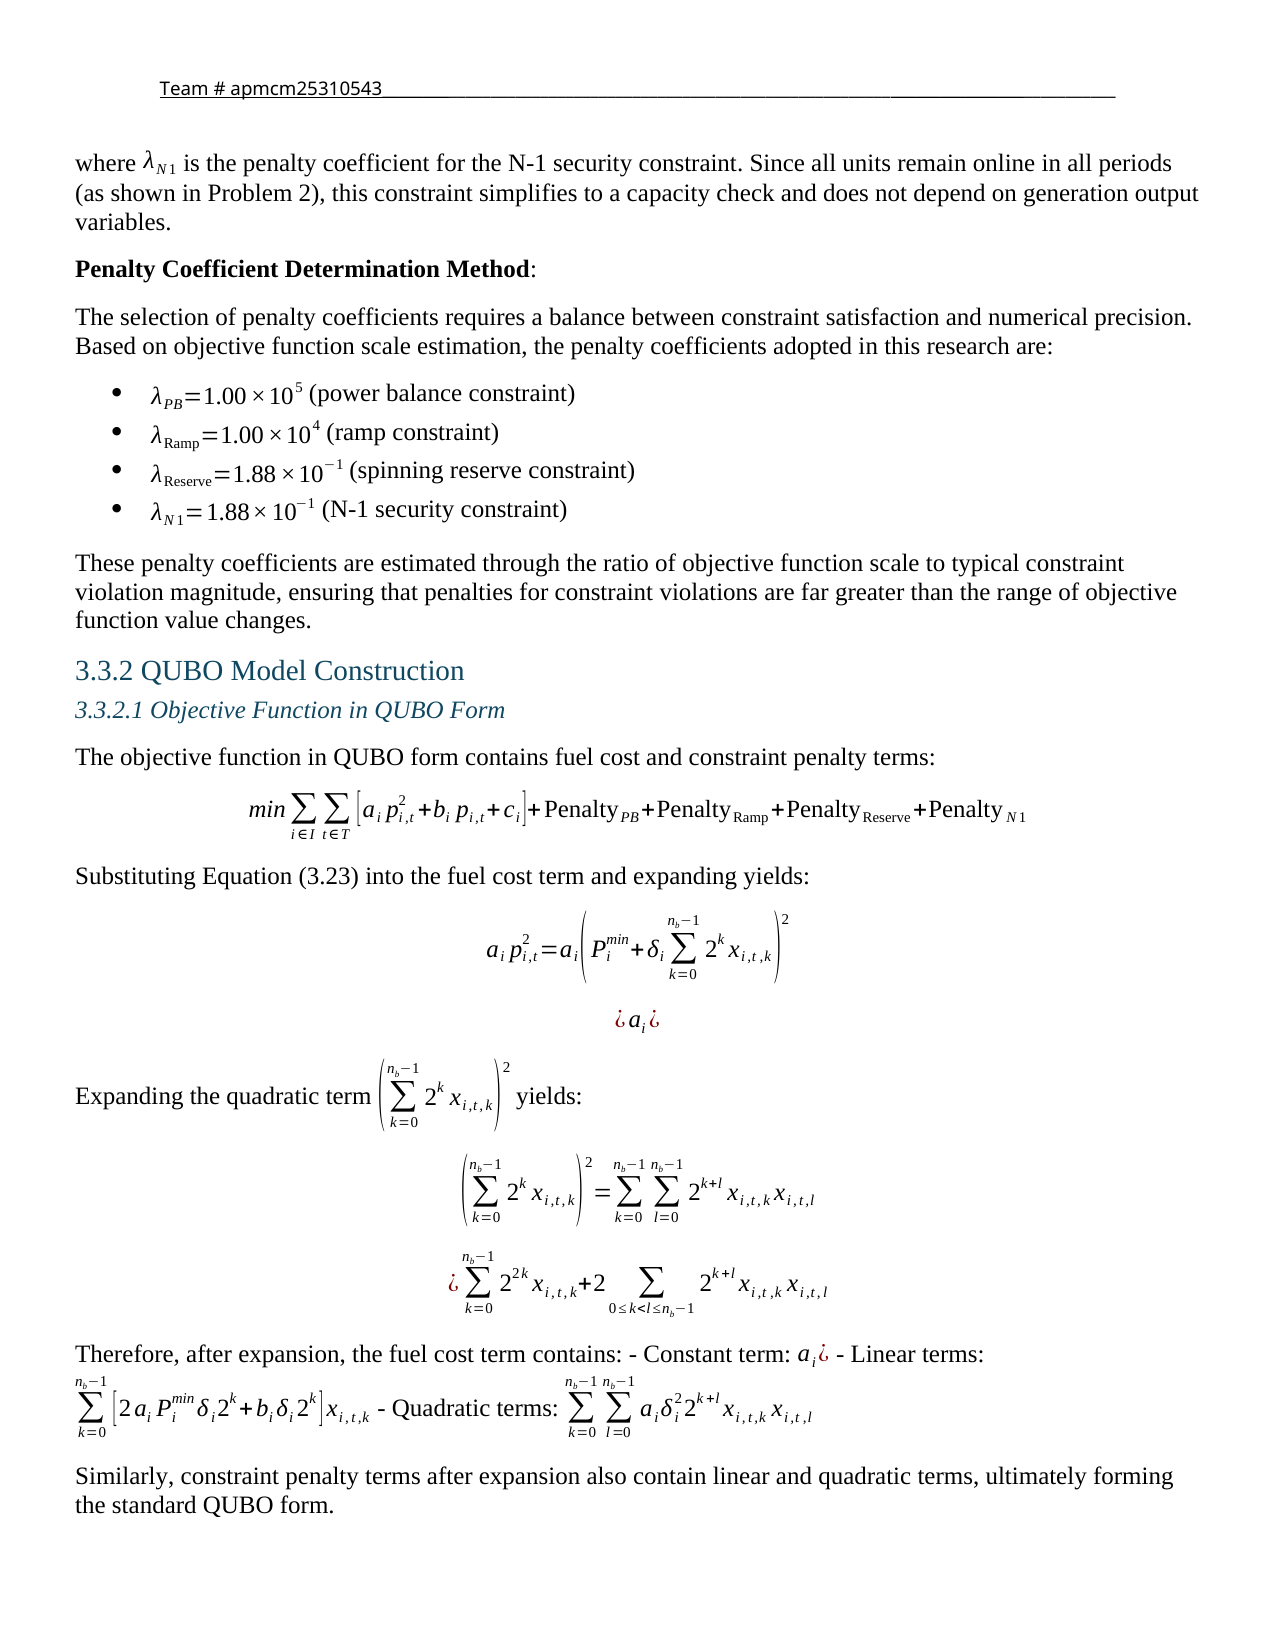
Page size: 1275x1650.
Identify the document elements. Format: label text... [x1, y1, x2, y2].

list (spinning reserve constraint) [112, 456, 1200, 490]
text Substituting Equation (3.23) into the fuel cost term and expanding yields: [75, 861, 1200, 890]
list (power balance constraint) [112, 378, 1200, 413]
text The objective function in QUBO form contains fuel cost and constraint penalty terms: [75, 742, 1200, 771]
list (N-1 security constraint) [112, 494, 1200, 529]
subtitle 3.3.2.1 Objective Function in QUBO Form [75, 695, 1200, 723]
subtitle 3.3.2 QUBO Model Construction [75, 653, 1200, 686]
text Similarly, constraint penalty terms after expansion also contain linear and quadratic terms, ultimately forming the standard QUBO form. [75, 1461, 1200, 1518]
text where is the penalty coefficient for the N-1 security constraint. Since all units remain online in all periods (as shown in Problem 2), this constraint simplifies to a capacity check and does not depend on generation output variables. [75, 147, 1200, 236]
list (ramp constraint) [112, 417, 1200, 452]
text Expanding the quadratic term yields: [75, 1057, 1200, 1133]
text These penalty coefficients are estimated through the ratio of objective function scale to typical constraint violation magnitude, ensuring that penalties for constraint violations are far greater than the range of objective function value changes. [75, 548, 1200, 634]
text Therefore, after expansion, the fuel cost term contains: - Constant term: - Linear terms: - Quadratic terms: [75, 1338, 1200, 1442]
text Penalty Coefficient Determination Method: [75, 254, 1200, 283]
text The selection of penalty coefficients requires a balance between constraint satisfaction and numerical precision. Based on objective function scale estimation, the penalty coefficients adopted in this research are: [75, 302, 1200, 359]
